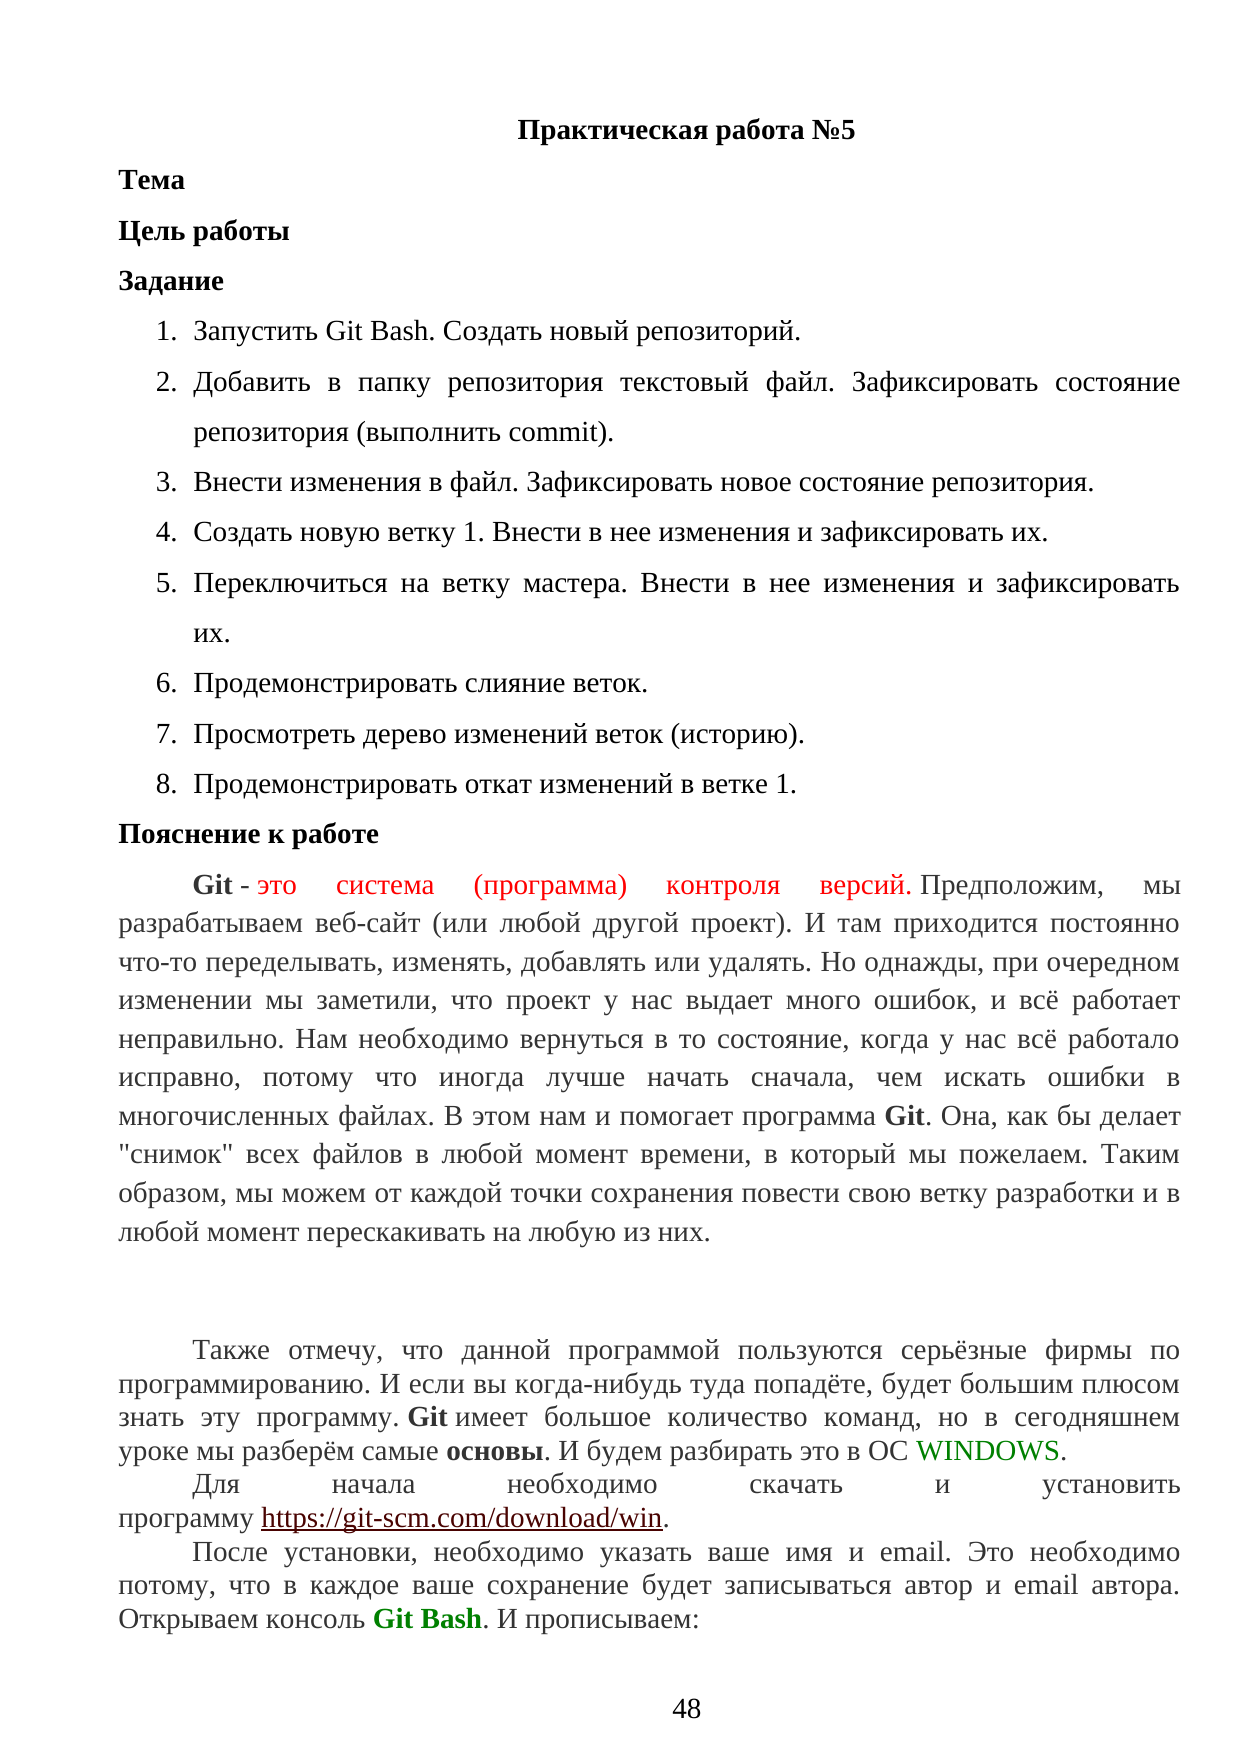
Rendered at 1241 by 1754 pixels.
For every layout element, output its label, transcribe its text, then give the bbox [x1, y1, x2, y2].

text Цель работы [118, 213, 1181, 246]
text Для начала необходимо скачать и установить программу https://git-scm.com/download/win. [118, 1467, 1181, 1534]
list Создать новую ветку 1. Внести в нее изменения и зафиксировать их. [156, 514, 1181, 548]
text Также отмечу, что данной программой пользуются серьёзные фирмы по программированию. И если вы когда-нибудь туда попадёте, будет большим плюсом знать эту программу. Git имеет большое количество команд, но в сегодняшнем уроке мы разберём самые основы. И будем разбирать это в ОС WINDOWS. [118, 1332, 1181, 1467]
text Тема [118, 162, 1181, 196]
list Продемонстрировать слияние веток. [156, 666, 1181, 699]
text После установки, необходимо указать ваше имя и email. Это необходимо потому, что в каждое ваше сохранение будет записываться автор и email автора. Открываем консоль Git Bash. И прописываем: [118, 1534, 1181, 1634]
text Пояснение к работе [118, 816, 1181, 850]
text Git - это система (программа) контроля версий. Предположим, мы разрабатываем веб-сайт (или любой другой проект). И там приходится постоянно что-то переделывать, изменять, добавлять или удалять. Но однажды, при очередном изменении мы заметили, что проект у нас выдает много ошибок, и всё работает неправильно. Нам необходимо вернуться в то состояние, когда у нас всё работало исправно, потому что иногда лучше начать сначала, чем искать ошибки в многочисленных файлах. В этом нам и помогает программа Git. Она, как бы делает "снимок" всех файлов в любой момент времени, в который мы пожелаем. Таким образом, мы можем от каждой точки сохранения повести свою ветку разработки и в любой момент перескакивать на любую из них. [118, 867, 1181, 1247]
text Практическая работа №5 [118, 112, 1181, 146]
text Задание [118, 263, 1181, 297]
list Переключиться на ветку мастера. Внести в нее изменения и зафиксировать их. [156, 565, 1181, 649]
list Запустить Git Bash. Создать новый репозиторий. [156, 313, 1181, 347]
list Просмотреть дерево изменений веток (историю). [156, 716, 1181, 749]
list Добавить в папку репозитория текстовый файл. Зафиксировать состояние репозитория (выполнить commit). [156, 364, 1181, 447]
list Внести изменения в файл. Зафиксировать новое состояние репозитория. [156, 464, 1181, 498]
list Продемонстрировать откат изменений в ветке 1. [156, 766, 1181, 800]
